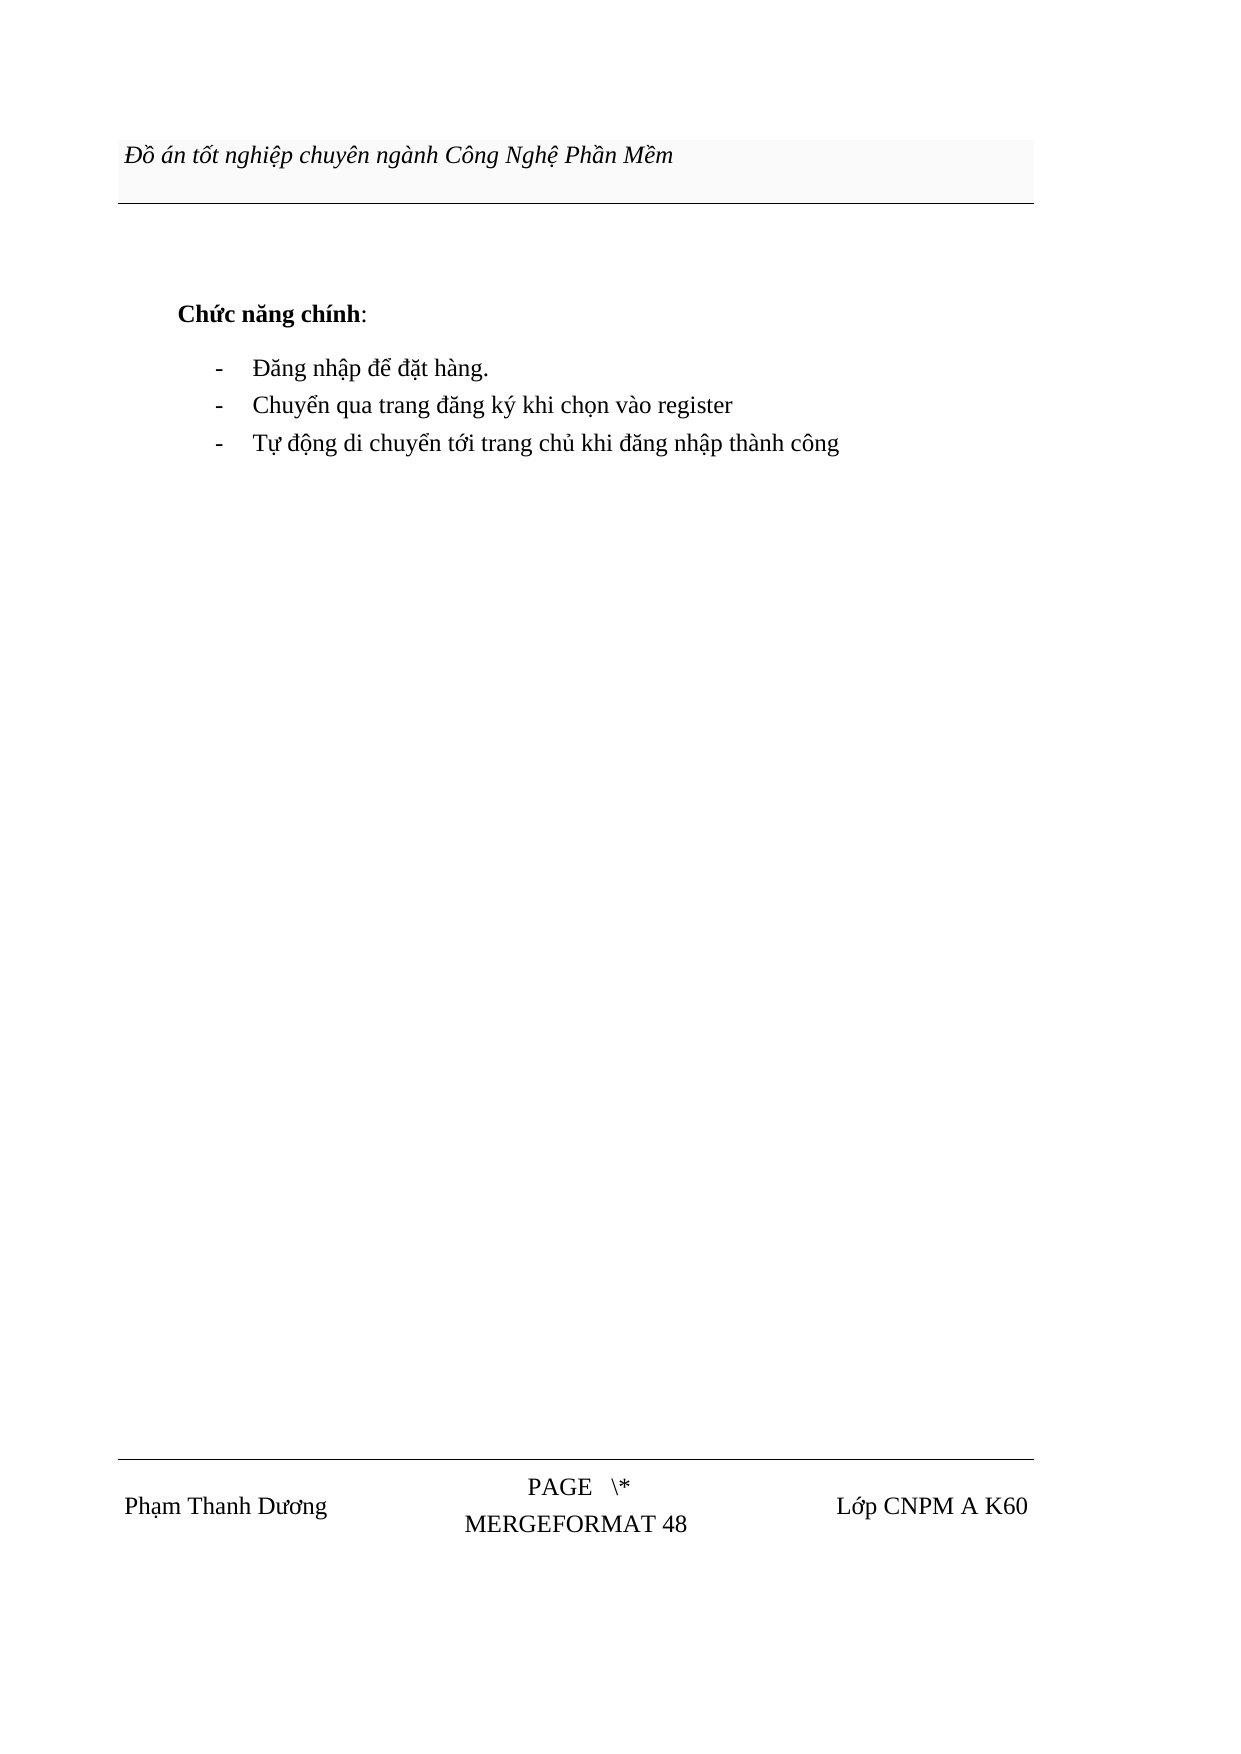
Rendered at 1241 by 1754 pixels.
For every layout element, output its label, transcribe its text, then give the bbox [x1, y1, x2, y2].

text Chức năng chính: [118, 299, 1033, 328]
list Tự động di chuyển tới trang chủ khi đăng nhập thành công [215, 428, 1033, 456]
list Đăng nhập để đặt hàng. [215, 353, 1033, 382]
list Chuyển qua trang đăng ký khi chọn vào register [215, 390, 1033, 419]
